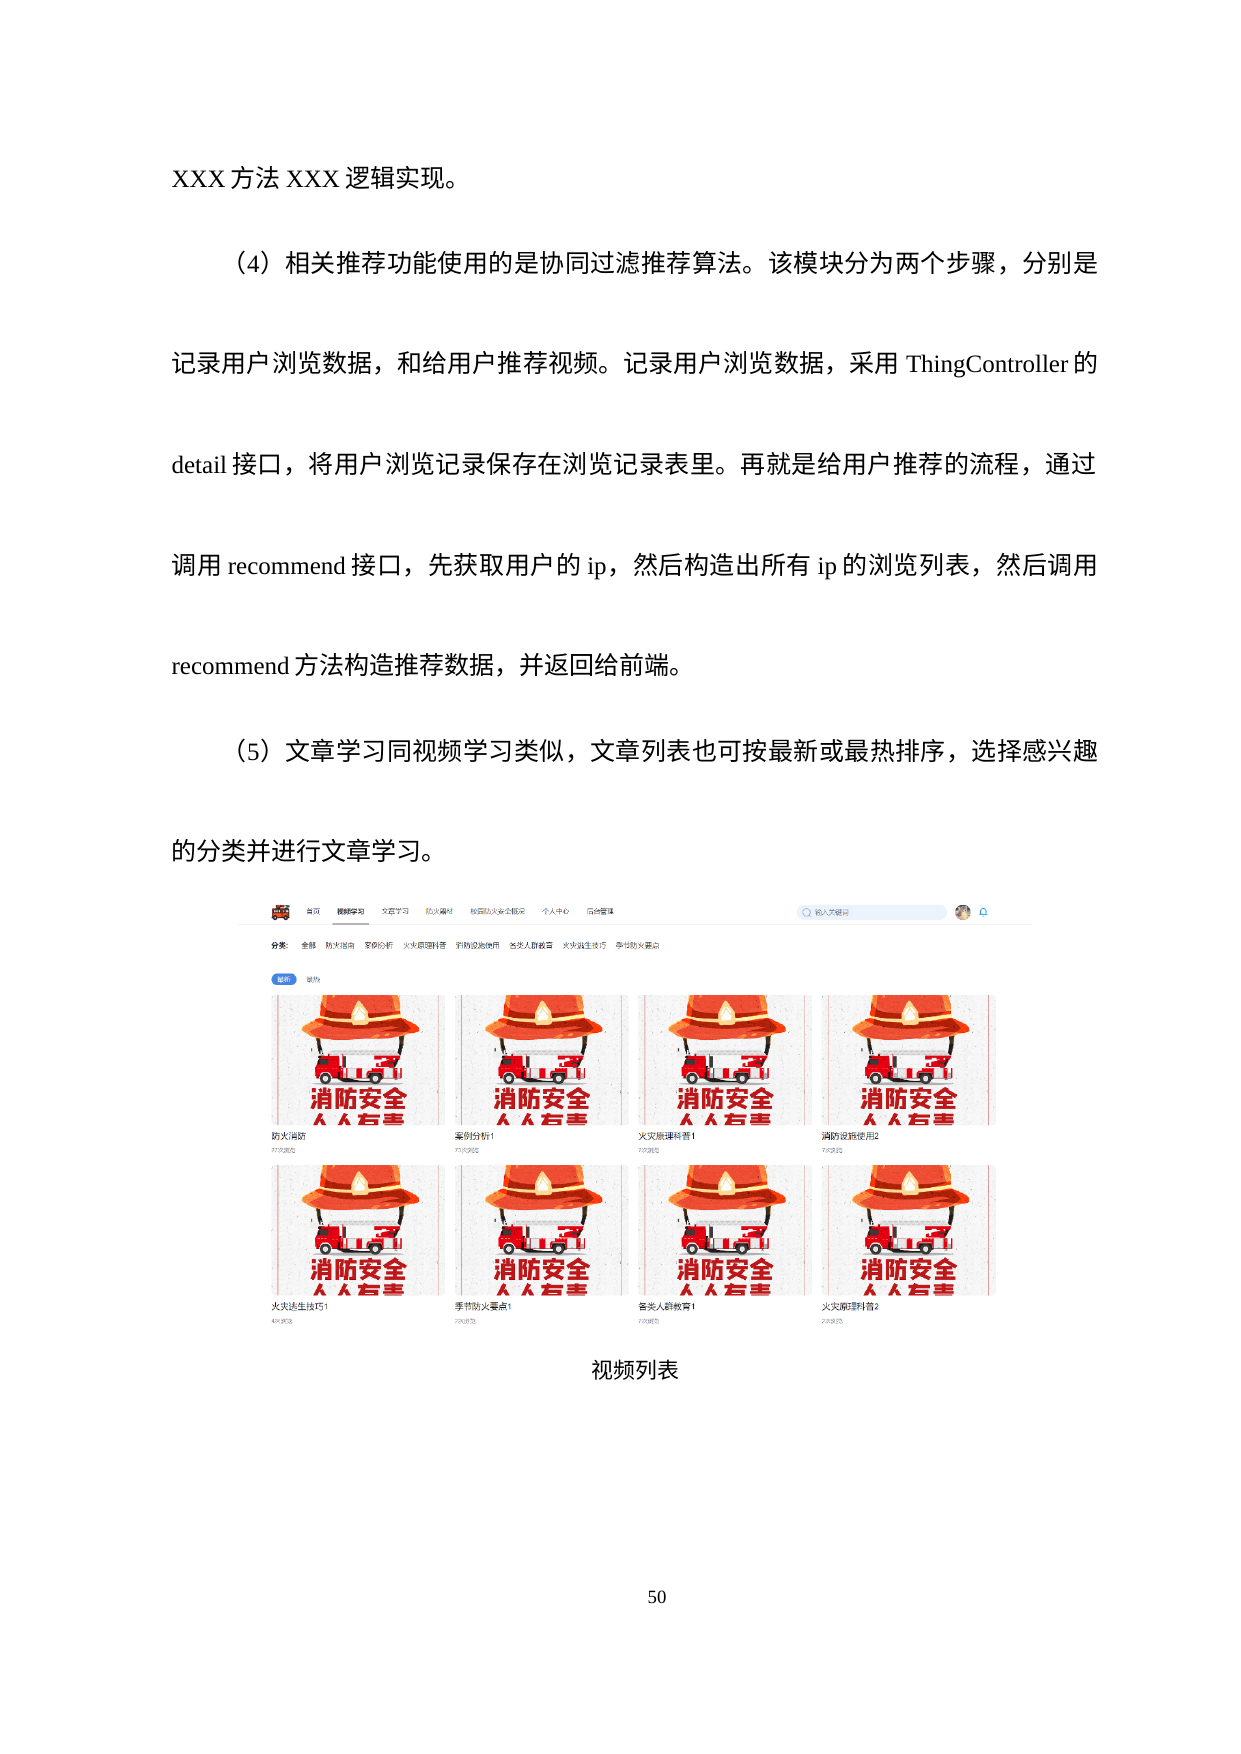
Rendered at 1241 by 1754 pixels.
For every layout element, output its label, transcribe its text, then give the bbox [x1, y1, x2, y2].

picture [237, 901, 1033, 1332]
text （5）文章学习同视频学习类似，文章列表也可按最新或最热排序，选择感兴趣的分类并进行文章学习。 [171, 716, 1098, 883]
text 视频列表 [171, 1352, 1098, 1385]
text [171, 143, 1098, 210]
text （4）相关推荐功能使用的是协同过滤推荐算法。该模块分为两个步骤，分别是记录用户浏览数据，和给用户推荐视频。记录用户浏览数据，采用ThingController的detail接口，将用户浏览记录保存在浏览记录表里。再就是给用户推荐的流程，通过调用recommend接口，先获取用户的ip，然后构造出所有ip的浏览列表，然后调用recommend方法构造推荐数据，并返回给前端。 [171, 228, 1098, 697]
